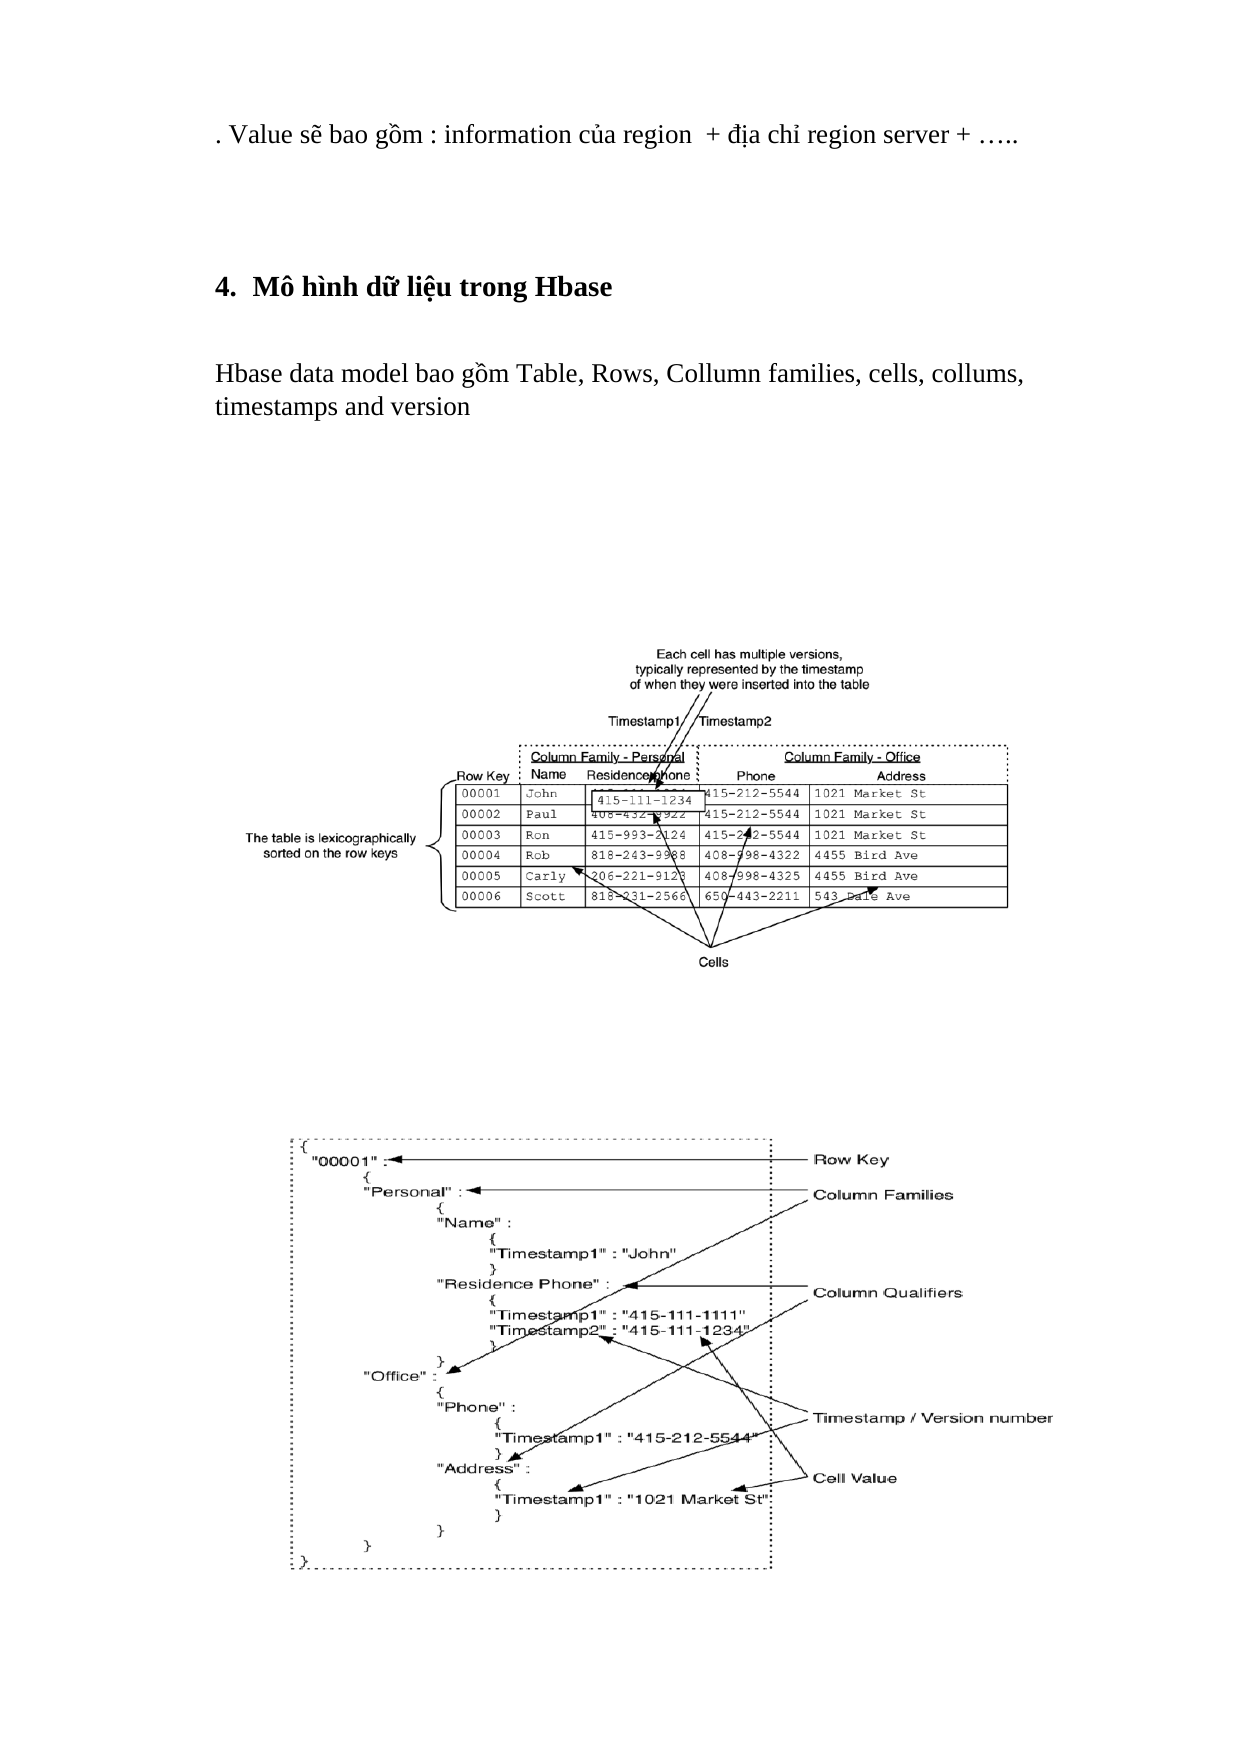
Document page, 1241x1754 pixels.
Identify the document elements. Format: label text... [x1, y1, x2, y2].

picture [214, 1090, 1065, 1601]
subtitle Mô hình dữ liệu trong Hbase [215, 269, 1152, 302]
picture [214, 641, 1079, 972]
text Hbase data model bao gồm Table, Rows, Collumn families, cells, collums, timestamps and version [215, 357, 1152, 421]
text . Value sẽ bao gồm : information của region + địa chỉ region server + ….. [215, 118, 1152, 149]
